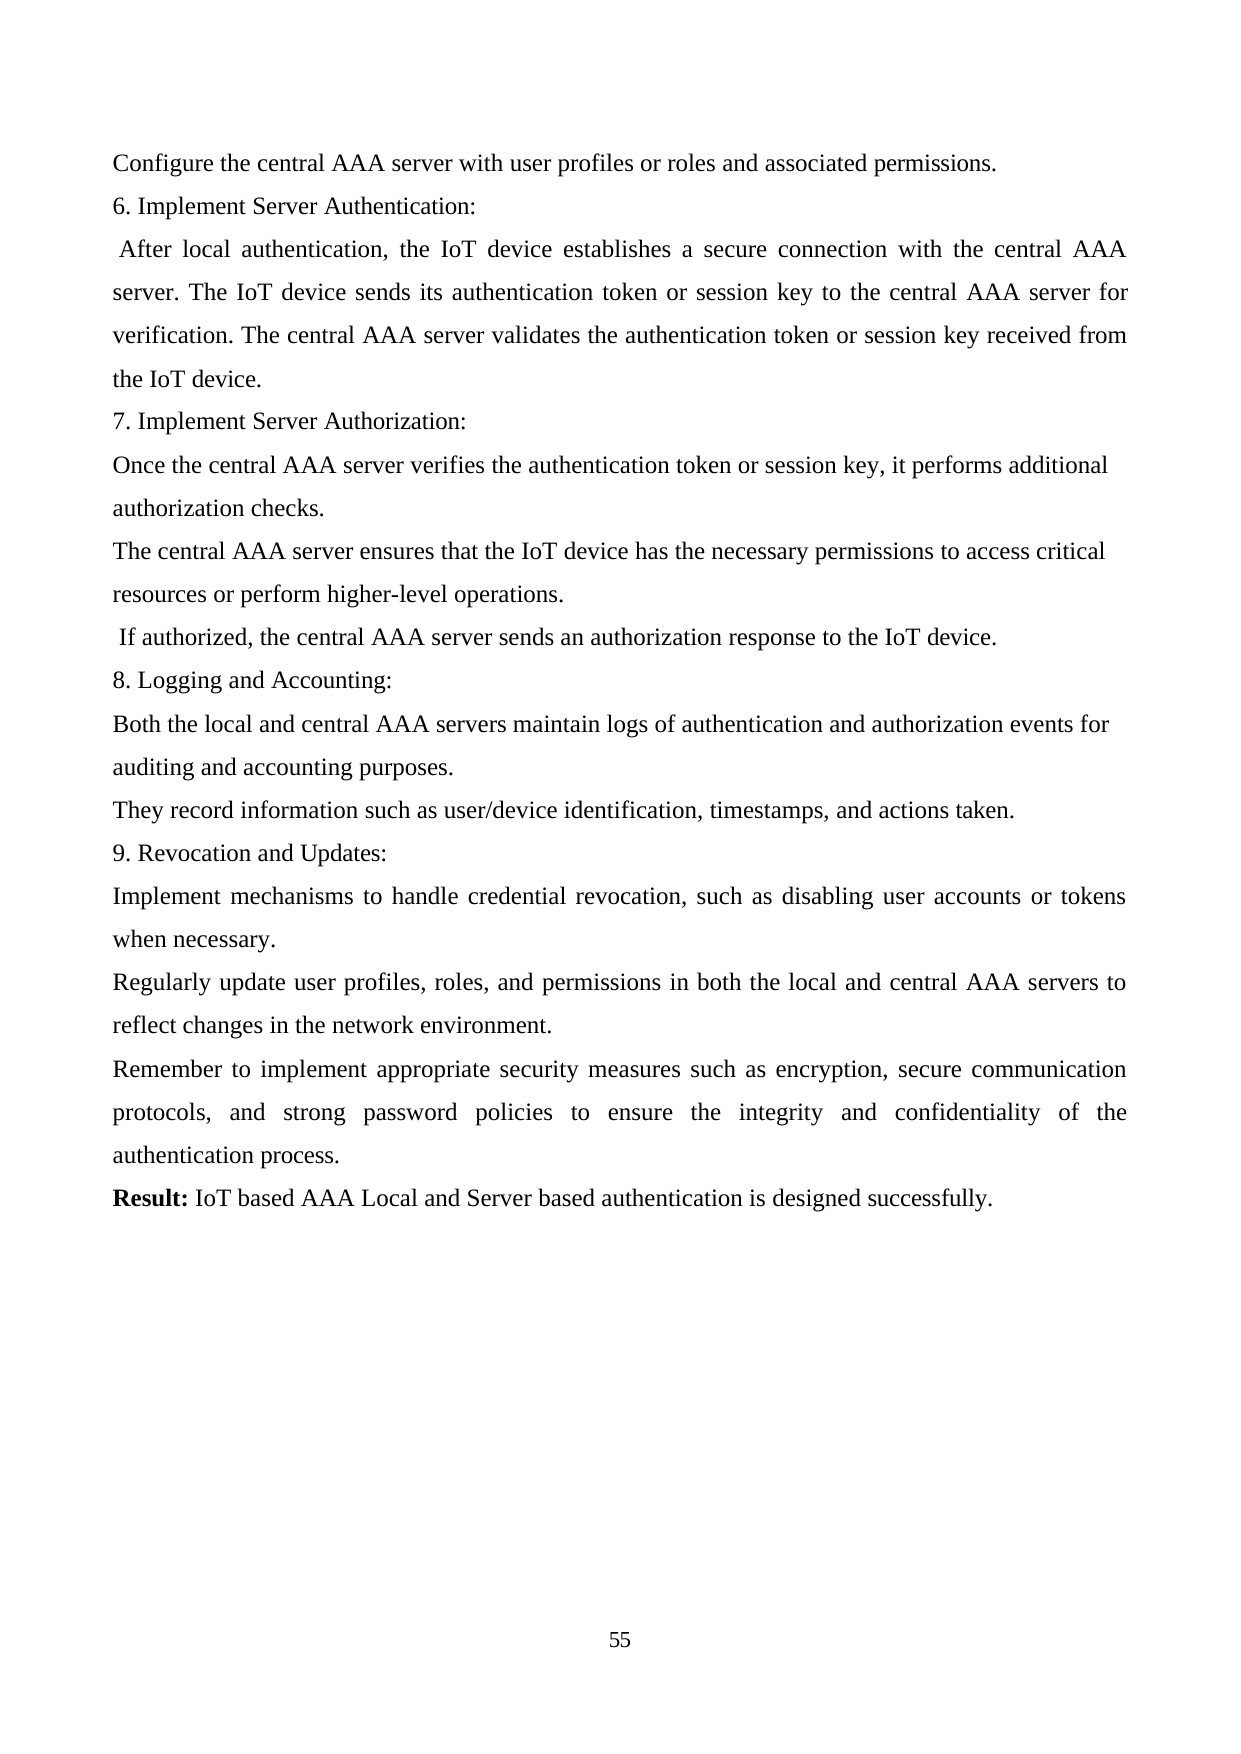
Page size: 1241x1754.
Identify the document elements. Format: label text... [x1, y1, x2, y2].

text The central AAA server ensures that the IoT device has the necessary permissions to access critical resources or perform higher-level operations. [112, 536, 1137, 608]
list Implement Server Authentication: [112, 191, 1137, 220]
text They record information such as user/device identification, timestamps, and actions taken. [112, 795, 1137, 824]
text Regularly update user profiles, roles, and permissions in both the local and central AAA servers to reflect changes in the network environment. [112, 967, 1127, 1039]
text Configure the central AAA server with user profiles or roles and associated permissions. [112, 148, 1137, 177]
list Implement Server Authorization: [112, 407, 1137, 435]
text If authorized, the central AAA server sends an authorization response to the IoT device. [119, 622, 1137, 651]
text Both the local and central AAA servers maintain logs of authentication and authorization events for auditing and accounting purposes. [112, 709, 1137, 781]
text Result: IoT based AAA Local and Server based authentication is designed successfully. [112, 1183, 1137, 1212]
list Revocation and Updates: [112, 838, 1137, 867]
text Remember to implement appropriate security measures such as encryption, secure communication protocols, and strong password policies to ensure the integrity and confidentiality of the authentication process. [112, 1054, 1128, 1169]
list Logging and Accounting: [112, 666, 1137, 694]
text Implement mechanisms to handle credential revocation, such as disabling user accounts or tokens when necessary. [112, 881, 1127, 953]
text After local authentication, the IoT device establishes a secure connection with the central AAA server. The IoT device sends its authentication token or session key to the central AAA server for verification. The central AAA server validates the authentication token or session key received from the IoT device. [112, 234, 1128, 392]
text Once the central AAA server verifies the authentication token or session key, it performs additional authorization checks. [112, 450, 1137, 522]
